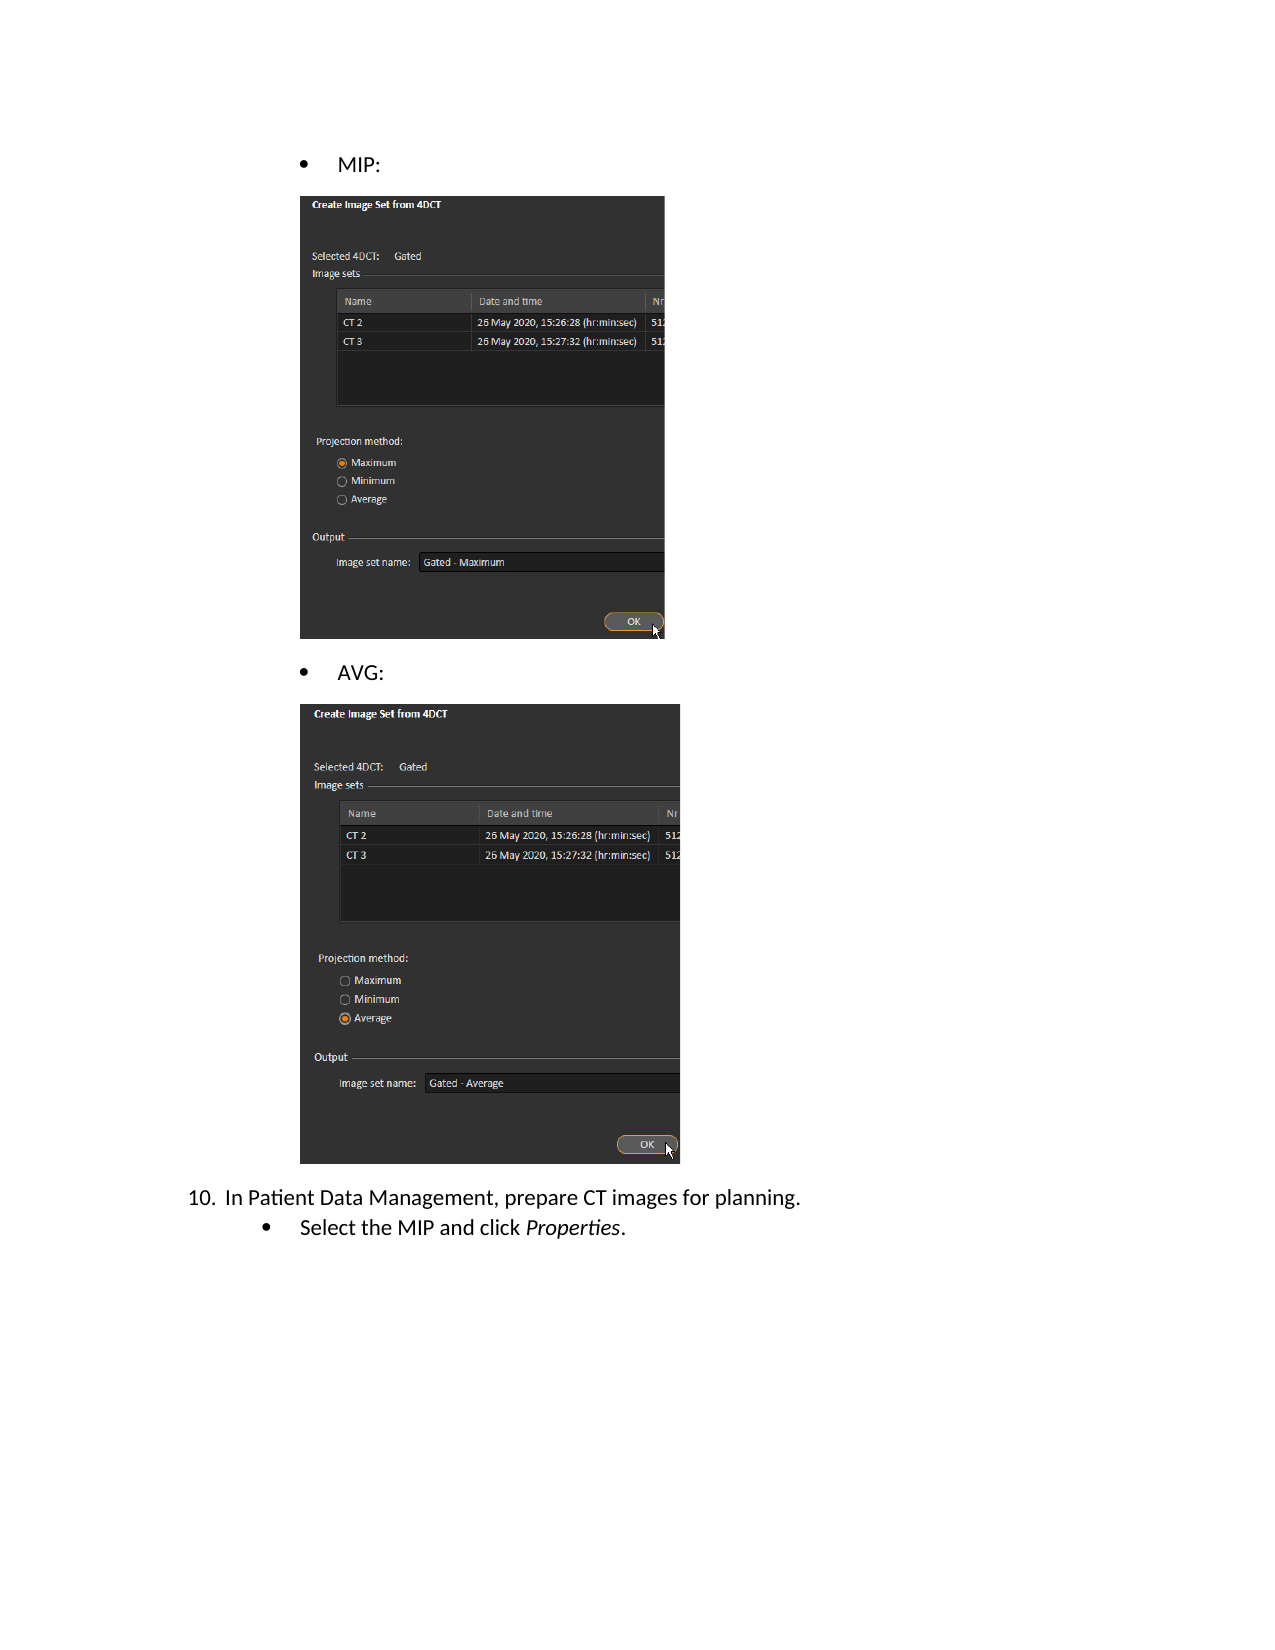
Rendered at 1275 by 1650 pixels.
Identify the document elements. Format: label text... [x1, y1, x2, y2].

list AVG: [300, 658, 1125, 686]
picture [300, 196, 665, 639]
picture [300, 704, 681, 1164]
list Select the MIP and click Properties. [262, 1213, 1125, 1241]
list MIP: [300, 150, 1125, 178]
list In Patient Data Management, prepare CT images for planning. [187, 1183, 1125, 1211]
